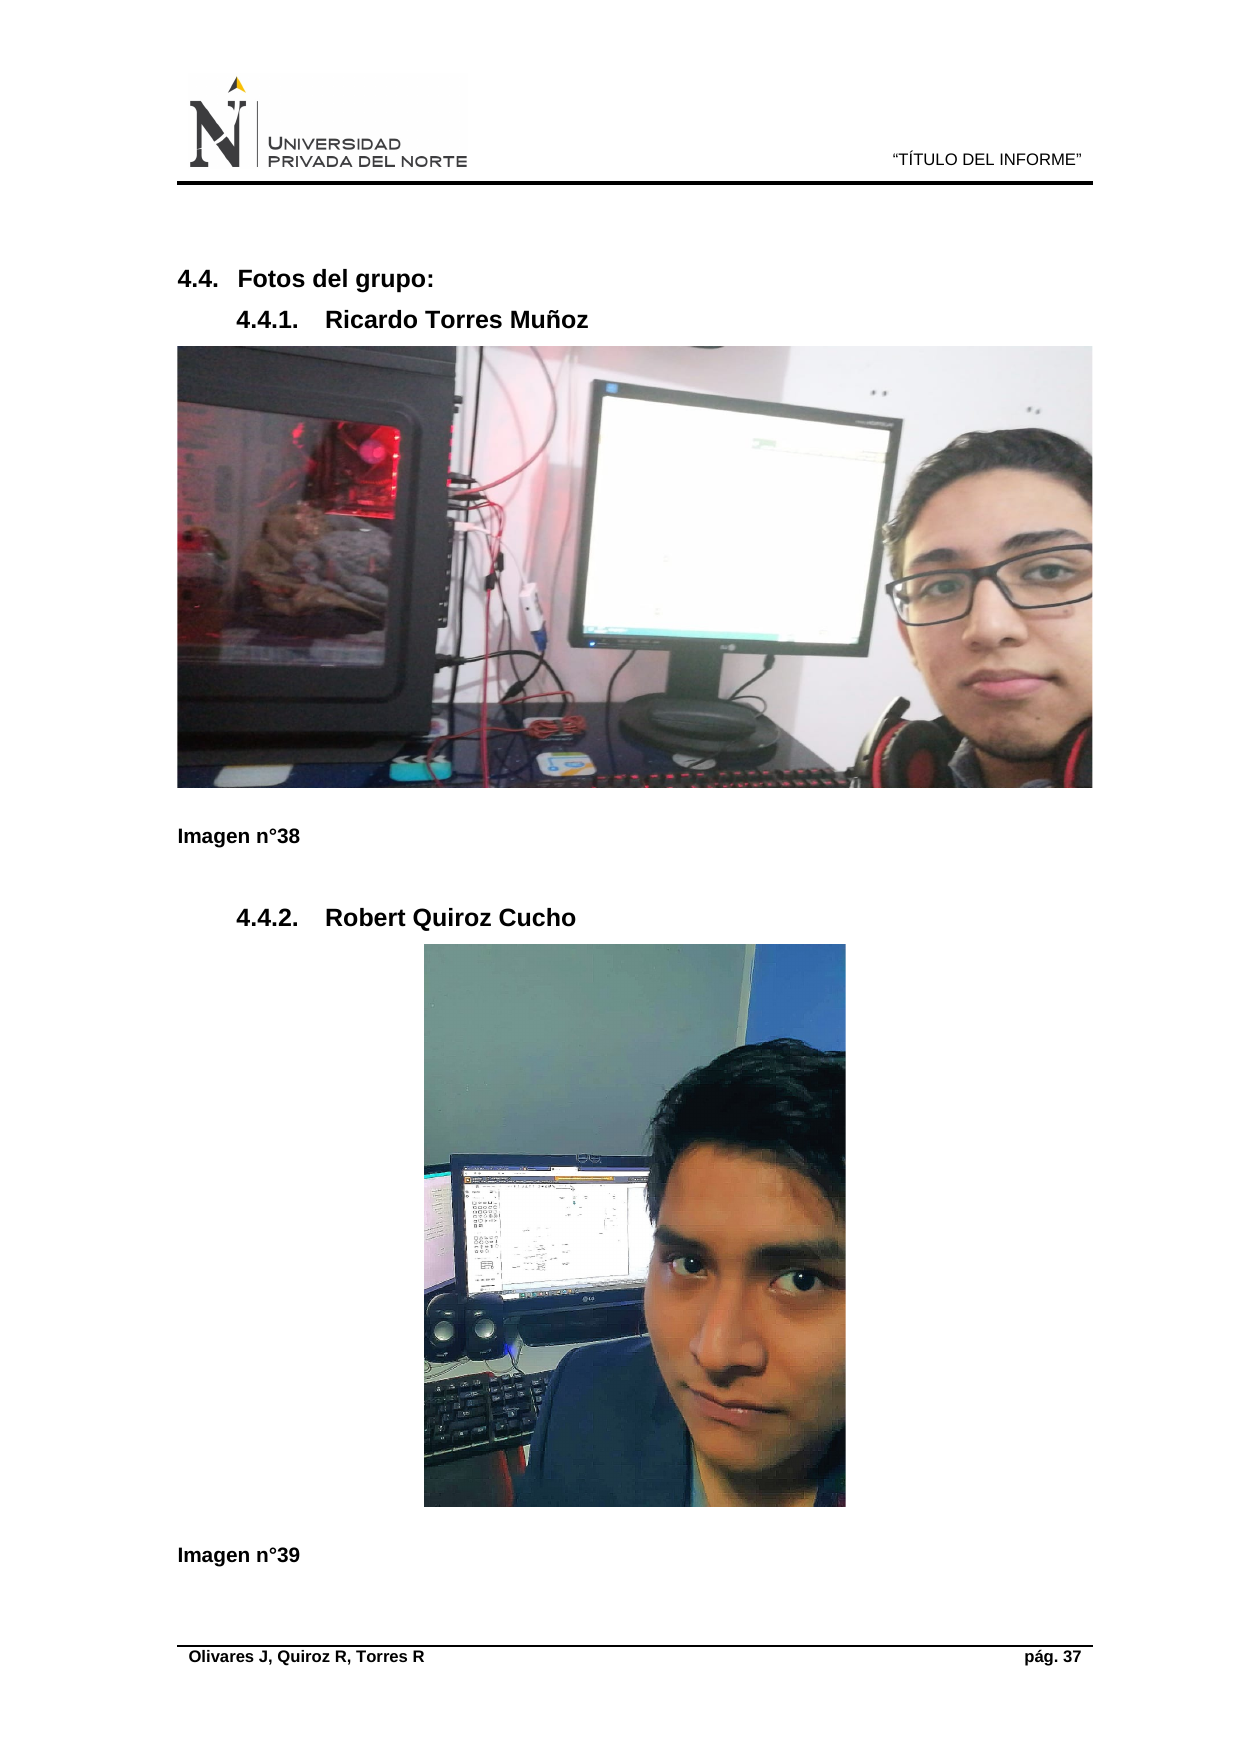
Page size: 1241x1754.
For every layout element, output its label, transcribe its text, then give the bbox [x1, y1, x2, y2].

picture [424, 944, 846, 1507]
text Imagen n°39 [177, 1543, 1092, 1567]
picture [188, 73, 469, 169]
subtitle Robert Quiroz Cucho [236, 903, 1092, 932]
subtitle Ricardo Torres Muñoz [236, 305, 1092, 334]
subtitle Fotos del grupo: [177, 264, 1092, 293]
text Imagen n°38 [177, 824, 1092, 848]
picture [177, 346, 1093, 788]
